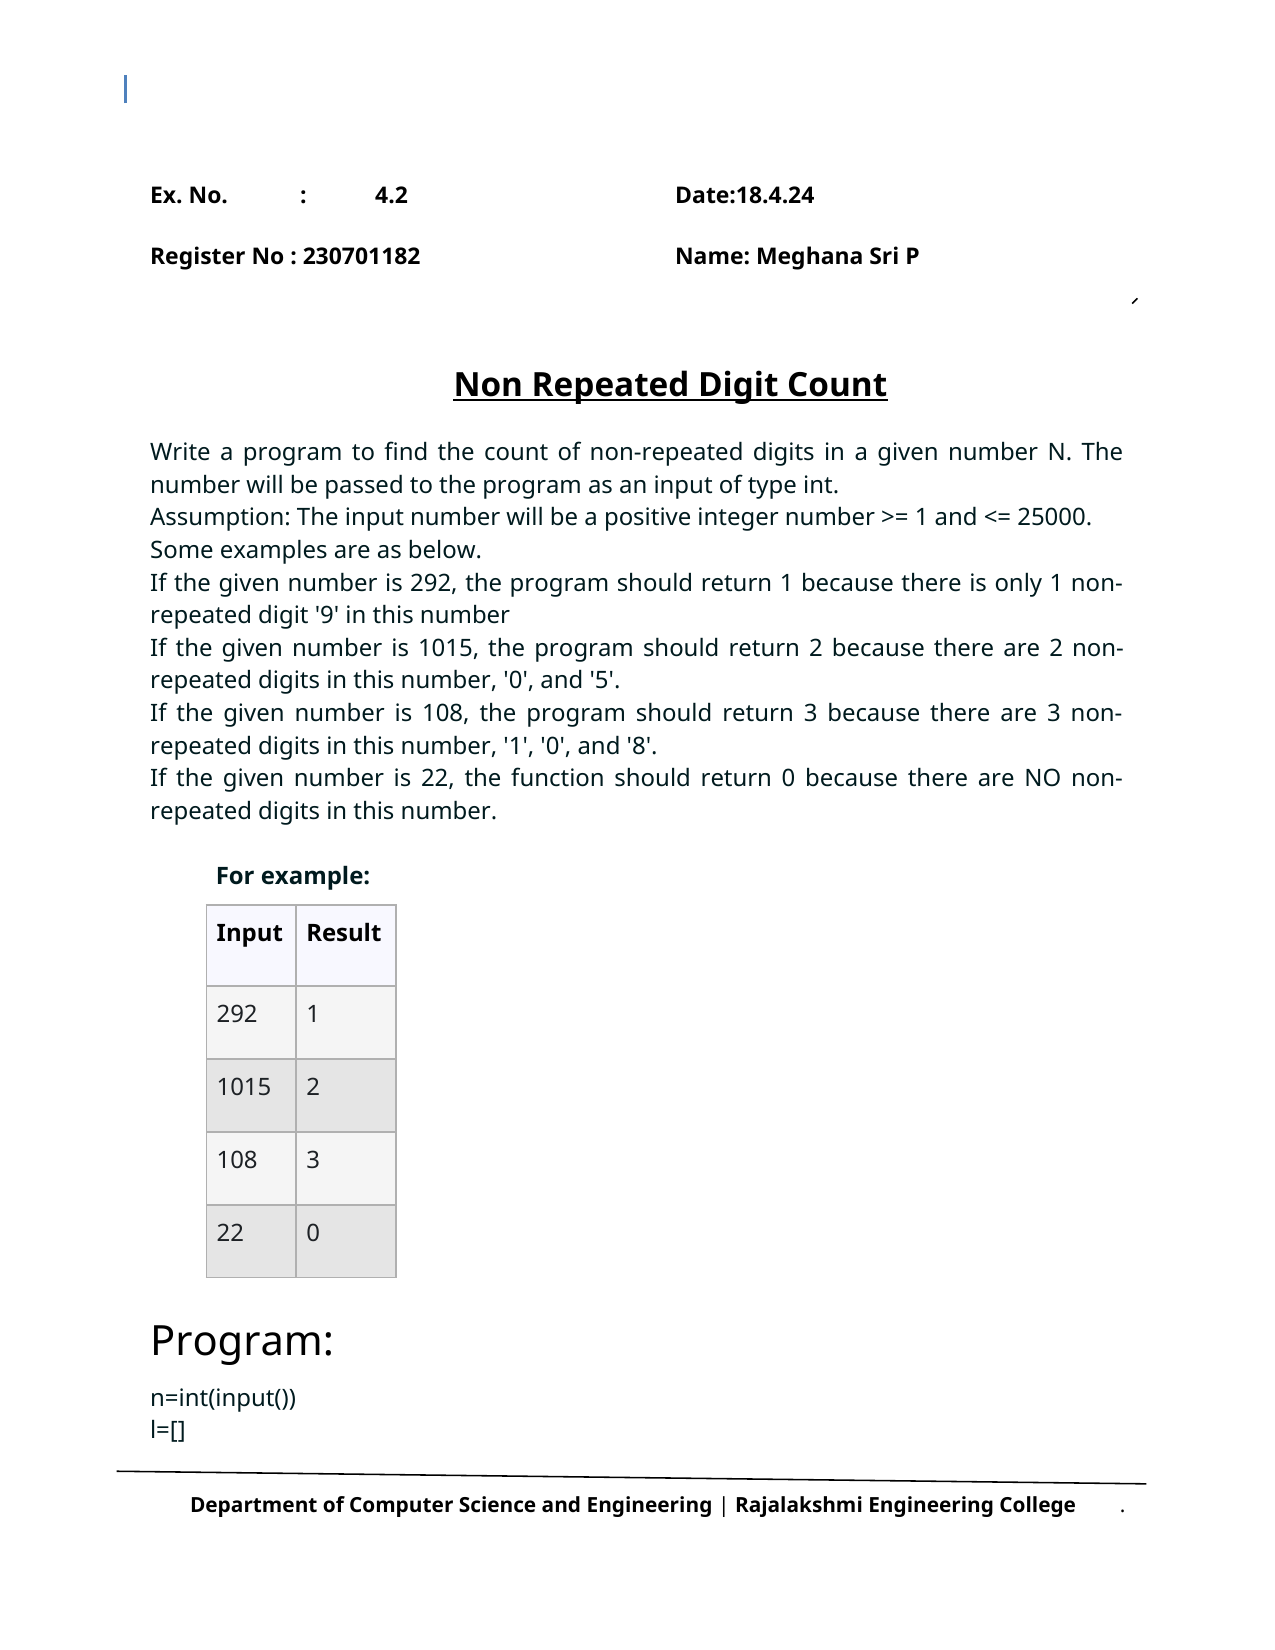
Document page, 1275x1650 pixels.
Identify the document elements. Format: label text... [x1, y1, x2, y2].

text l=[] [150, 1413, 1125, 1446]
text If the given number is 292, the program should return 1 because there is only 1 non-repeated digit '9' in this number [150, 565, 1125, 631]
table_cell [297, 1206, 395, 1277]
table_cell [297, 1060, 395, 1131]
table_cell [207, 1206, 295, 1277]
text Ex. No. : 4.2 Date:18.4.24 [150, 179, 1125, 210]
text Write a program to find the count of non-repeated digits in a given number N. The number will be passed to the program as an input of type int. [150, 435, 1125, 500]
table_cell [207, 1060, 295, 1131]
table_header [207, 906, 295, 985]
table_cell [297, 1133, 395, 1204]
text n=int(input()) [150, 1380, 1125, 1413]
text For example: [216, 859, 1125, 891]
text Register No : 230701182 Name: Meghana Sri P [150, 239, 1125, 271]
text If the given number is 108, the program should return 3 because there are 3 non-repeated digits in this number, '1', '0', and '8'. [150, 696, 1125, 761]
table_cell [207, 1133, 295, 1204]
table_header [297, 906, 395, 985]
text Assumption: The input number will be a positive integer number >= 1 and <= 25000. [150, 500, 1125, 533]
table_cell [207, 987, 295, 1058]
text If the given number is 1015, the program should return 2 because there are 2 non-repeated digits in this number, '0', and '5'. [150, 631, 1125, 696]
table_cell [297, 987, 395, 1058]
text Non Repeated Digit Count [216, 360, 1125, 406]
text Program: [150, 1278, 1125, 1368]
text Some examples are as below. [150, 533, 1125, 565]
text If the given number is 22, the function should return 0 because there are NO non-repeated digits in this number. [150, 761, 1125, 826]
